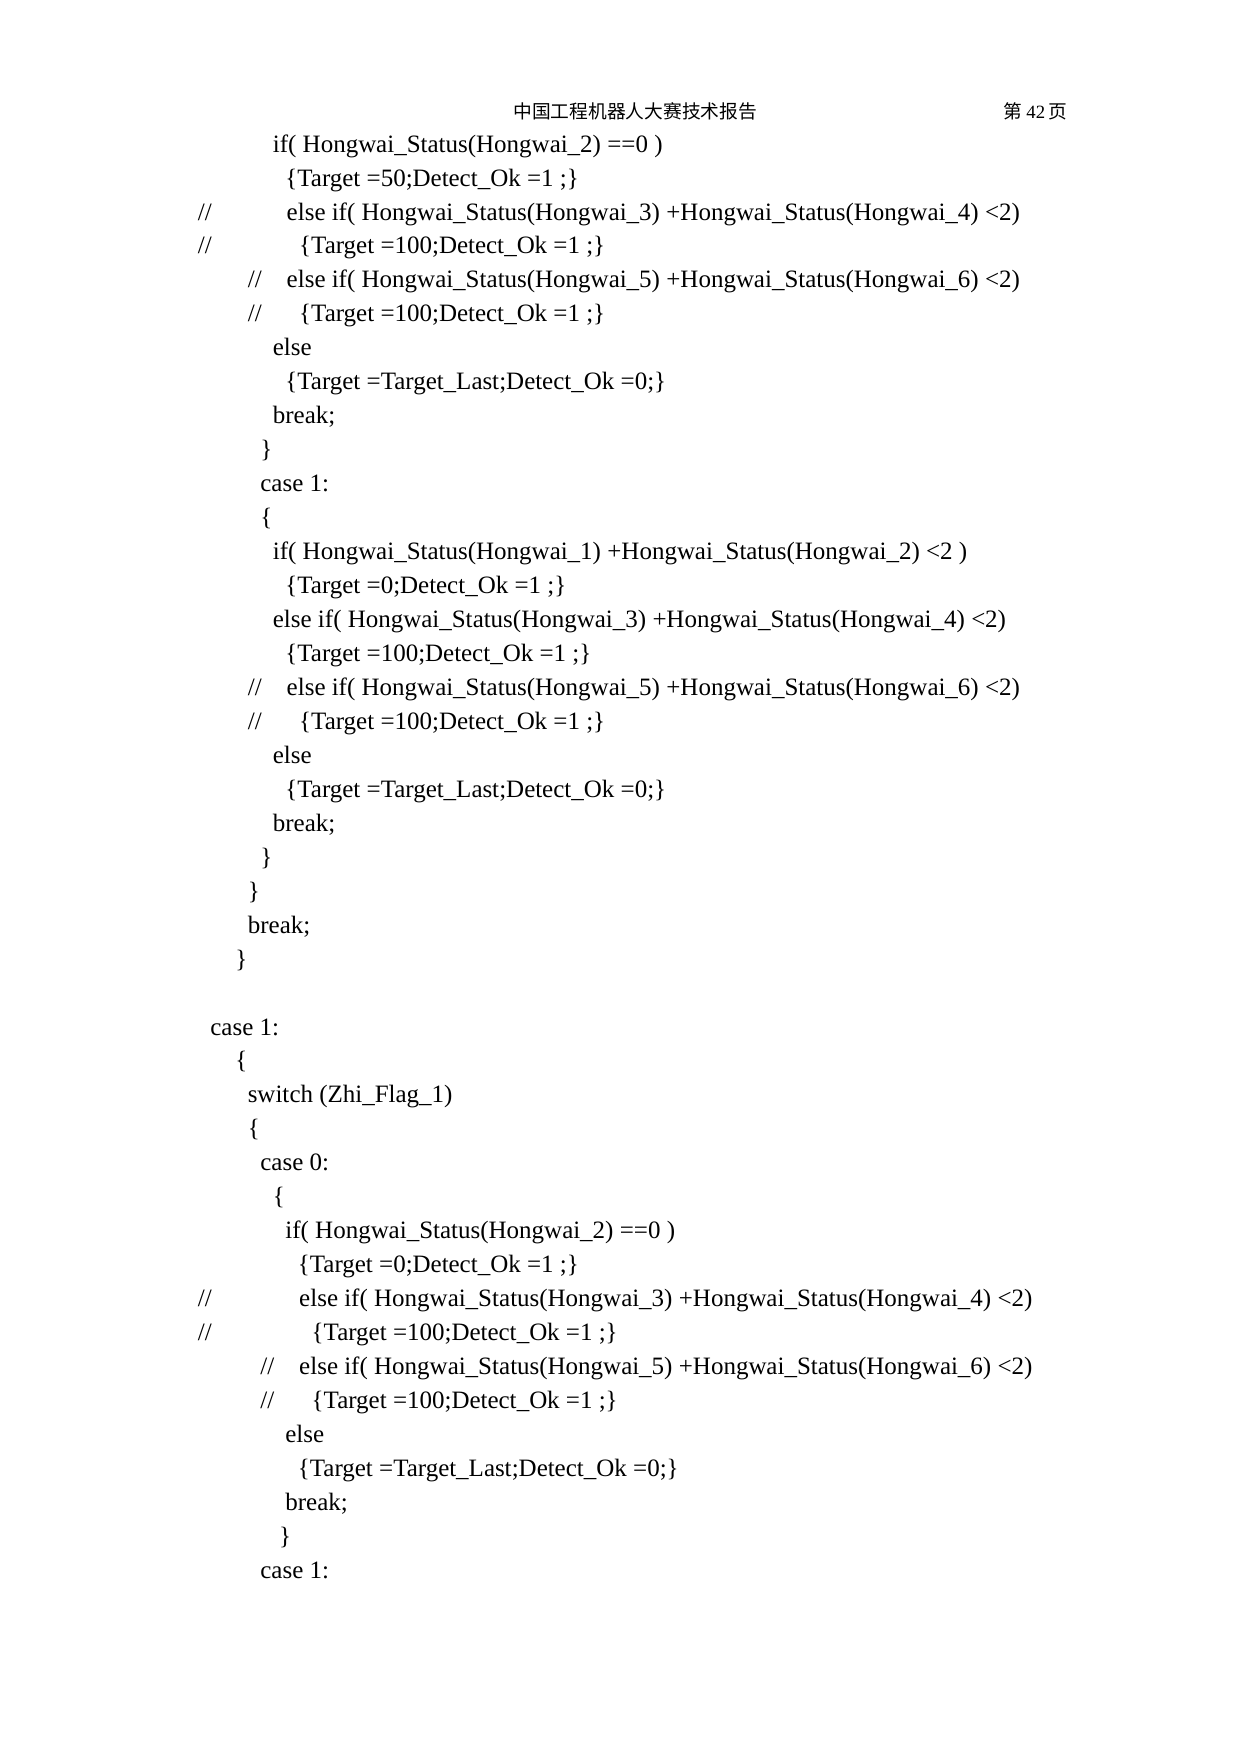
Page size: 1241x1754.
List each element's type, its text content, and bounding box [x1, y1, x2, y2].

text {Target =0;Detect_Ok =1 ;} [148, 568, 1122, 602]
text // {Target =100;Detect_Ok =1 ;} [148, 1383, 1122, 1417]
text // {Target =100;Detect_Ok =1 ;} [148, 228, 1122, 262]
text {Target =50;Detect_Ok =1 ;} [148, 160, 1122, 194]
text { [148, 1043, 1122, 1077]
text } [148, 941, 1122, 975]
text // {Target =100;Detect_Ok =1 ;} [148, 1315, 1122, 1349]
text // else if( Hongwai_Status(Hongwai_3) +Hongwai_Status(Hongwai_4) <2) [148, 194, 1122, 228]
text // {Target =100;Detect_Ok =1 ;} [148, 703, 1122, 737]
text if( Hongwai_Status(Hongwai_2) ==0 ) [148, 126, 1122, 160]
text // else if( Hongwai_Status(Hongwai_5) +Hongwai_Status(Hongwai_6) <2) [148, 1349, 1122, 1383]
text } [148, 839, 1122, 873]
text else if( Hongwai_Status(Hongwai_3) +Hongwai_Status(Hongwai_4) <2) [148, 602, 1122, 636]
text // else if( Hongwai_Status(Hongwai_5) +Hongwai_Status(Hongwai_6) <2) [148, 669, 1122, 703]
text } [148, 1518, 1122, 1552]
text else [148, 737, 1122, 771]
text {Target =Target_Last;Detect_Ok =0;} [148, 1451, 1122, 1484]
text {Target =0;Detect_Ok =1 ;} [148, 1247, 1122, 1281]
text case 1: [148, 1552, 1122, 1586]
text {Target =Target_Last;Detect_Ok =0;} [148, 771, 1122, 805]
text break; [148, 1484, 1122, 1518]
text } [148, 873, 1122, 907]
text case 1: [148, 466, 1122, 500]
text break; [148, 398, 1122, 432]
text if( Hongwai_Status(Hongwai_2) ==0 ) [148, 1213, 1122, 1247]
text else [148, 1417, 1122, 1451]
text { [148, 1111, 1122, 1145]
text break; [148, 907, 1122, 941]
text } [148, 432, 1122, 466]
text { [148, 500, 1122, 534]
text // else if( Hongwai_Status(Hongwai_3) +Hongwai_Status(Hongwai_4) <2) [148, 1281, 1122, 1315]
text { [148, 1179, 1122, 1213]
text if( Hongwai_Status(Hongwai_1) +Hongwai_Status(Hongwai_2) <2 ) [148, 534, 1122, 568]
text else [148, 330, 1122, 364]
text break; [148, 805, 1122, 839]
text // else if( Hongwai_Status(Hongwai_5) +Hongwai_Status(Hongwai_6) <2) [148, 262, 1122, 296]
text case 0: [148, 1145, 1122, 1179]
text {Target =Target_Last;Detect_Ok =0;} [148, 364, 1122, 398]
text {Target =100;Detect_Ok =1 ;} [148, 636, 1122, 669]
text switch (Zhi_Flag_1) [148, 1077, 1122, 1111]
text case 1: [148, 1009, 1122, 1043]
text // {Target =100;Detect_Ok =1 ;} [148, 296, 1122, 330]
